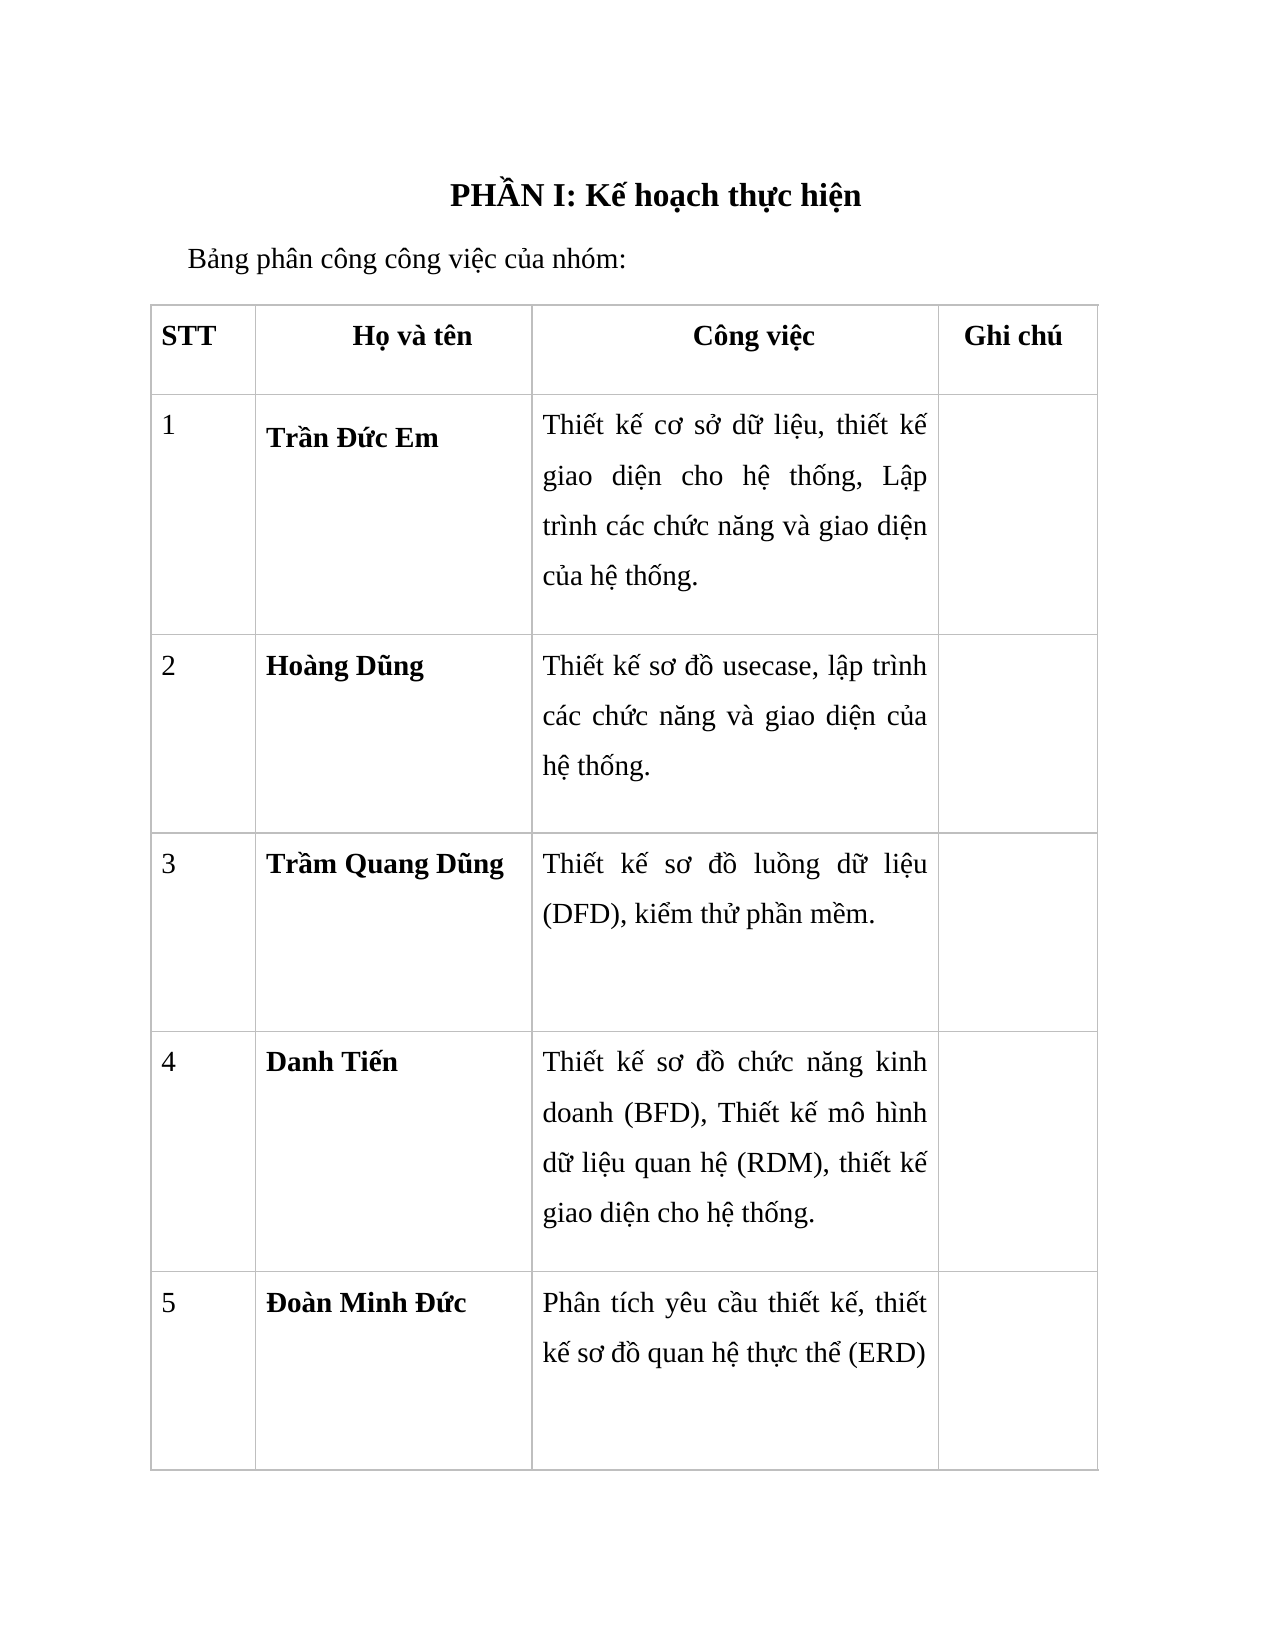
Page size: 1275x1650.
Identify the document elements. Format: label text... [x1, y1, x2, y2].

table_cell Hoàng Dũng [256, 635, 531, 832]
table_cell Danh Tiến [256, 1032, 531, 1271]
subtitle PHẦN I: Kế hoạch thực hiện [375, 175, 1125, 213]
table_cell [939, 1032, 1097, 1271]
table_cell [939, 834, 1097, 1031]
table_cell Trần Đức Em [256, 395, 531, 634]
table_cell Phân tích yêu cầu thiết kế, thiết kế sơ đồ quan hệ thực thể (ERD) [533, 1272, 938, 1469]
table_cell 4 [152, 1032, 255, 1271]
table_cell [939, 1272, 1097, 1469]
table_cell Thiết kế sơ đồ chức năng kinh doanh (BFD), Thiết kế mô hình dữ liệu quan hệ (RDM), thiết kế giao diện cho hệ thống. [533, 1032, 938, 1271]
table_cell Đoàn Minh Đức [256, 1272, 531, 1469]
table_cell Thiết kế sơ đồ usecase, lập trình các chức năng và giao diện của hệ thống. [533, 635, 938, 832]
table_cell 3 [152, 834, 255, 1031]
text Bảng phân công công việc của nhóm: [187, 241, 1125, 275]
table_header STT [152, 306, 255, 393]
table_header Ghi chú [939, 306, 1097, 393]
table_cell [939, 635, 1097, 832]
table_header Họ và tên [256, 306, 531, 393]
table_cell 1 [152, 395, 255, 634]
table_cell Thiết kế cơ sở dữ liệu, thiết kế giao diện cho hệ thống, Lập trình các chức năng và giao diện của hệ thống. [533, 395, 938, 634]
table_cell 2 [152, 635, 255, 832]
table_header Công việc [533, 306, 938, 393]
table_cell Trầm Quang Dũng [256, 834, 531, 1031]
table_cell [939, 395, 1097, 634]
table_cell 5 [152, 1272, 255, 1469]
table_cell Thiết kế sơ đồ luồng dữ liệu (DFD), kiểm thử phần mềm. [533, 834, 938, 1031]
